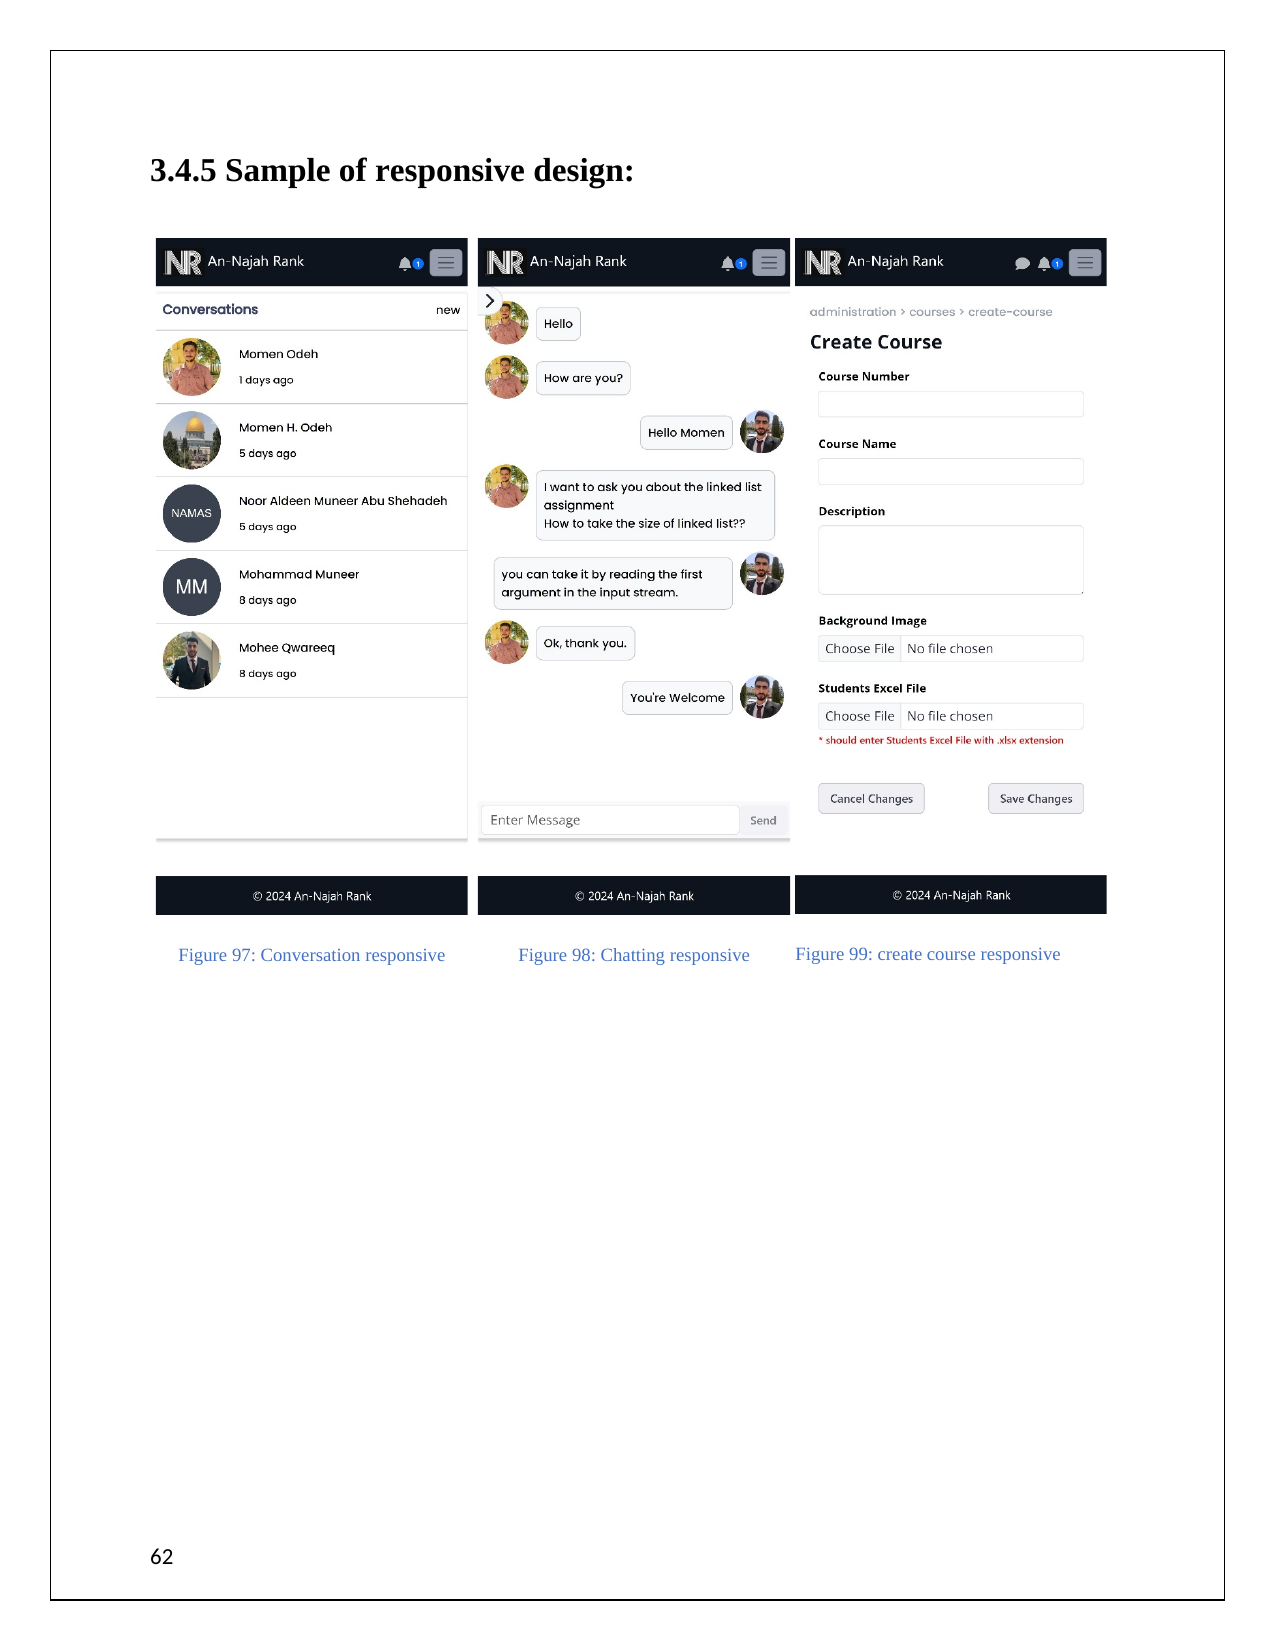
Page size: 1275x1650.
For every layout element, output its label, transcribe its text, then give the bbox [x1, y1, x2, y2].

picture [477, 238, 791, 915]
picture [795, 238, 1107, 914]
picture [155, 238, 468, 915]
subtitle 3.4.5 Sample of responsive design: [150, 150, 1118, 188]
